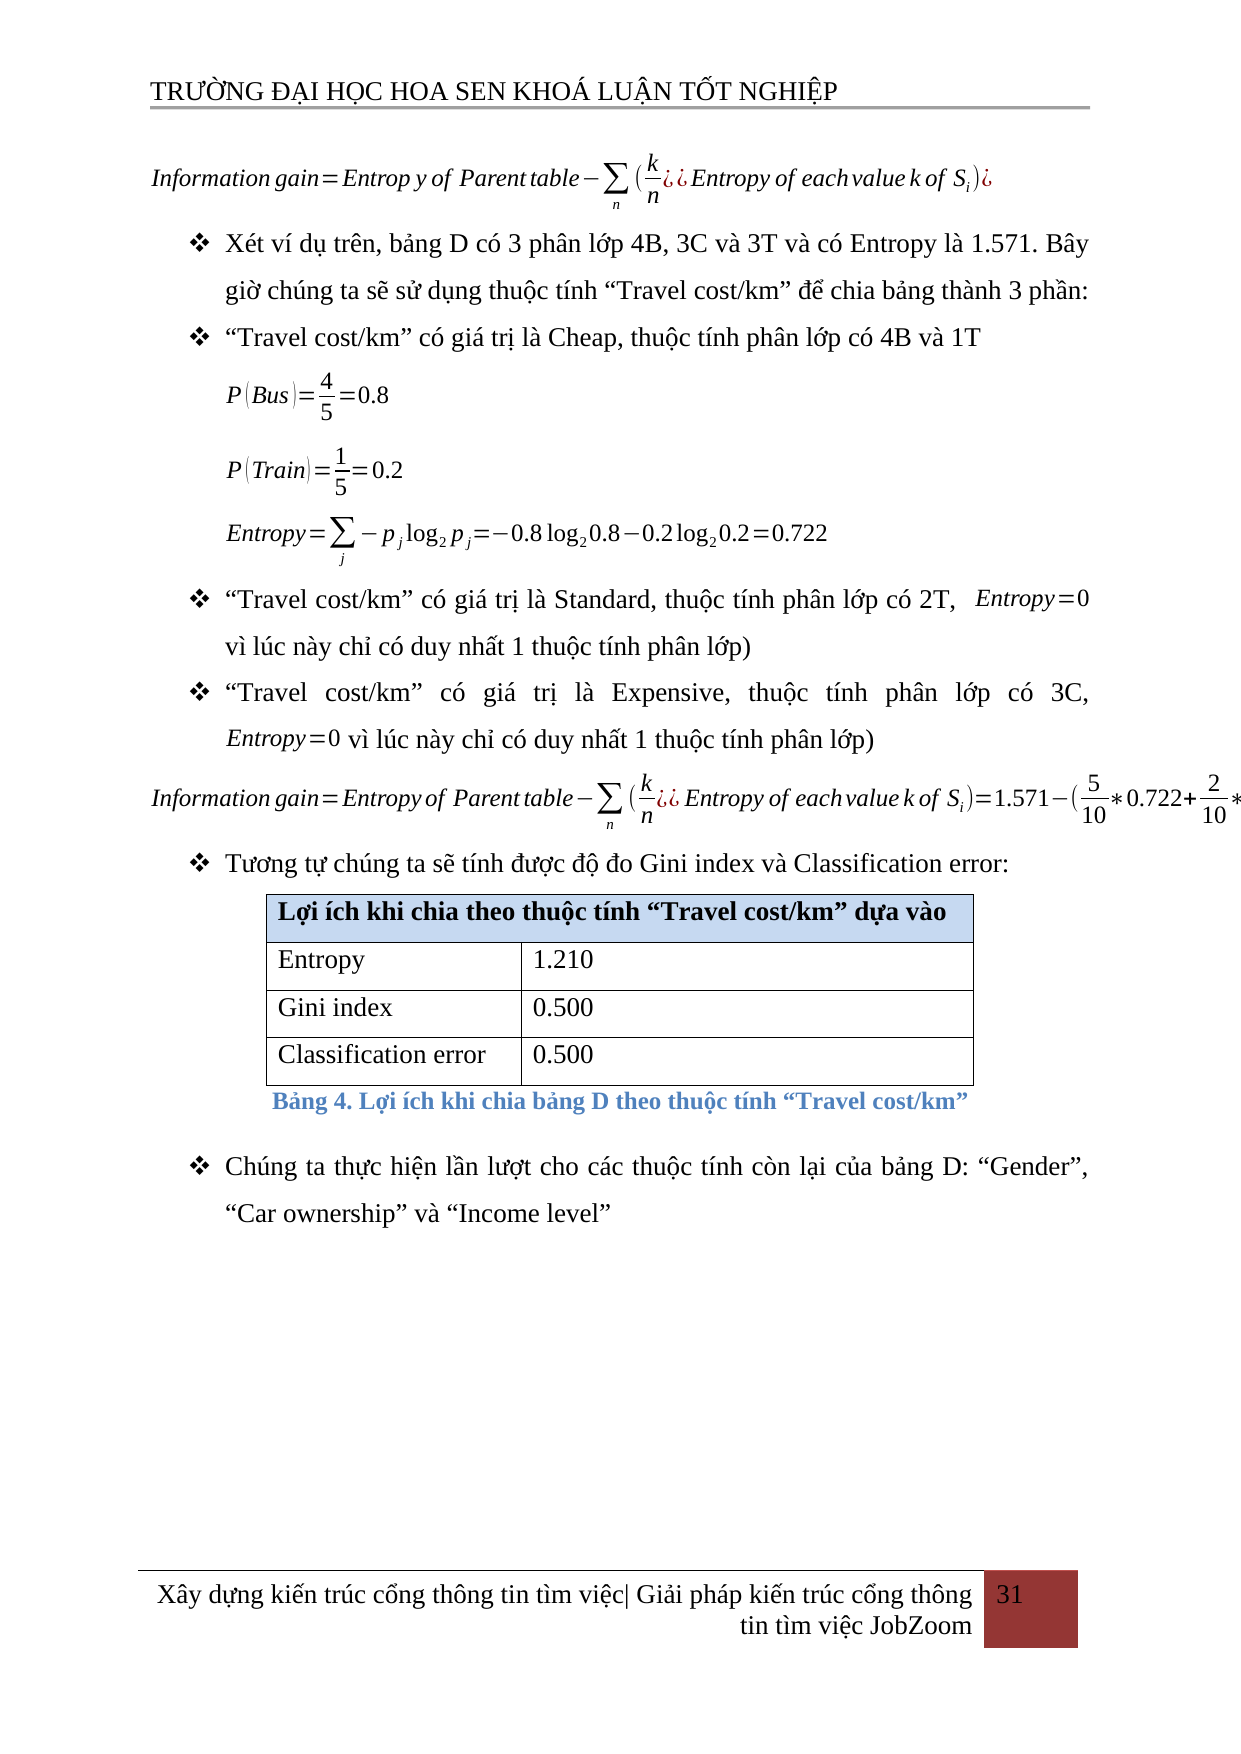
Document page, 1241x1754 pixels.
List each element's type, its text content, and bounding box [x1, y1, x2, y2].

list “Travel cost/km” có giá trị là Standard, thuộc tính phân lớp có 2T, vì lúc này chỉ có duy nhất 1 thuộc tính phân lớp) [187, 583, 1090, 661]
text Bảng 4. Lợi ích khi chia bảng D theo thuộc tính “Travel cost/km” [150, 1086, 1090, 1115]
table_cell 0.500 [522, 991, 973, 1037]
table_cell 1.210 [522, 943, 973, 989]
table_cell Entropy [267, 943, 521, 989]
list Chúng ta thực hiện lần lượt cho các thuộc tính còn lại của bảng D: “Gender”, “Car ownership” và “Income level” [187, 1150, 1090, 1228]
list “Travel cost/km” có giá trị là Expensive, thuộc tính phân lớp có 3C, vì lúc này chỉ có duy nhất 1 thuộc tính phân lớp) [187, 676, 1090, 754]
list Tương tự chúng ta sẽ tính được độ đo Gini index và Classification error: [187, 847, 1090, 878]
table_cell Classification error [267, 1038, 521, 1085]
table_header Lợi ích khi chia theo thuộc tính “Travel cost/km” dựa vào [267, 895, 973, 942]
table_cell 0.500 [522, 1038, 973, 1085]
list “Travel cost/km” có giá trị là Cheap, thuộc tính phân lớp có 4B và 1T [187, 321, 1090, 352]
table_cell Gini index [267, 991, 521, 1037]
list Xét ví dụ trên, bảng D có 3 phân lớp 4B, 3C và 3T và có Entropy là 1.571. Bây giờ chúng ta sẽ sử dụng thuộc tính “Travel cost/km” để chia bảng thành 3 phần: [187, 227, 1090, 305]
